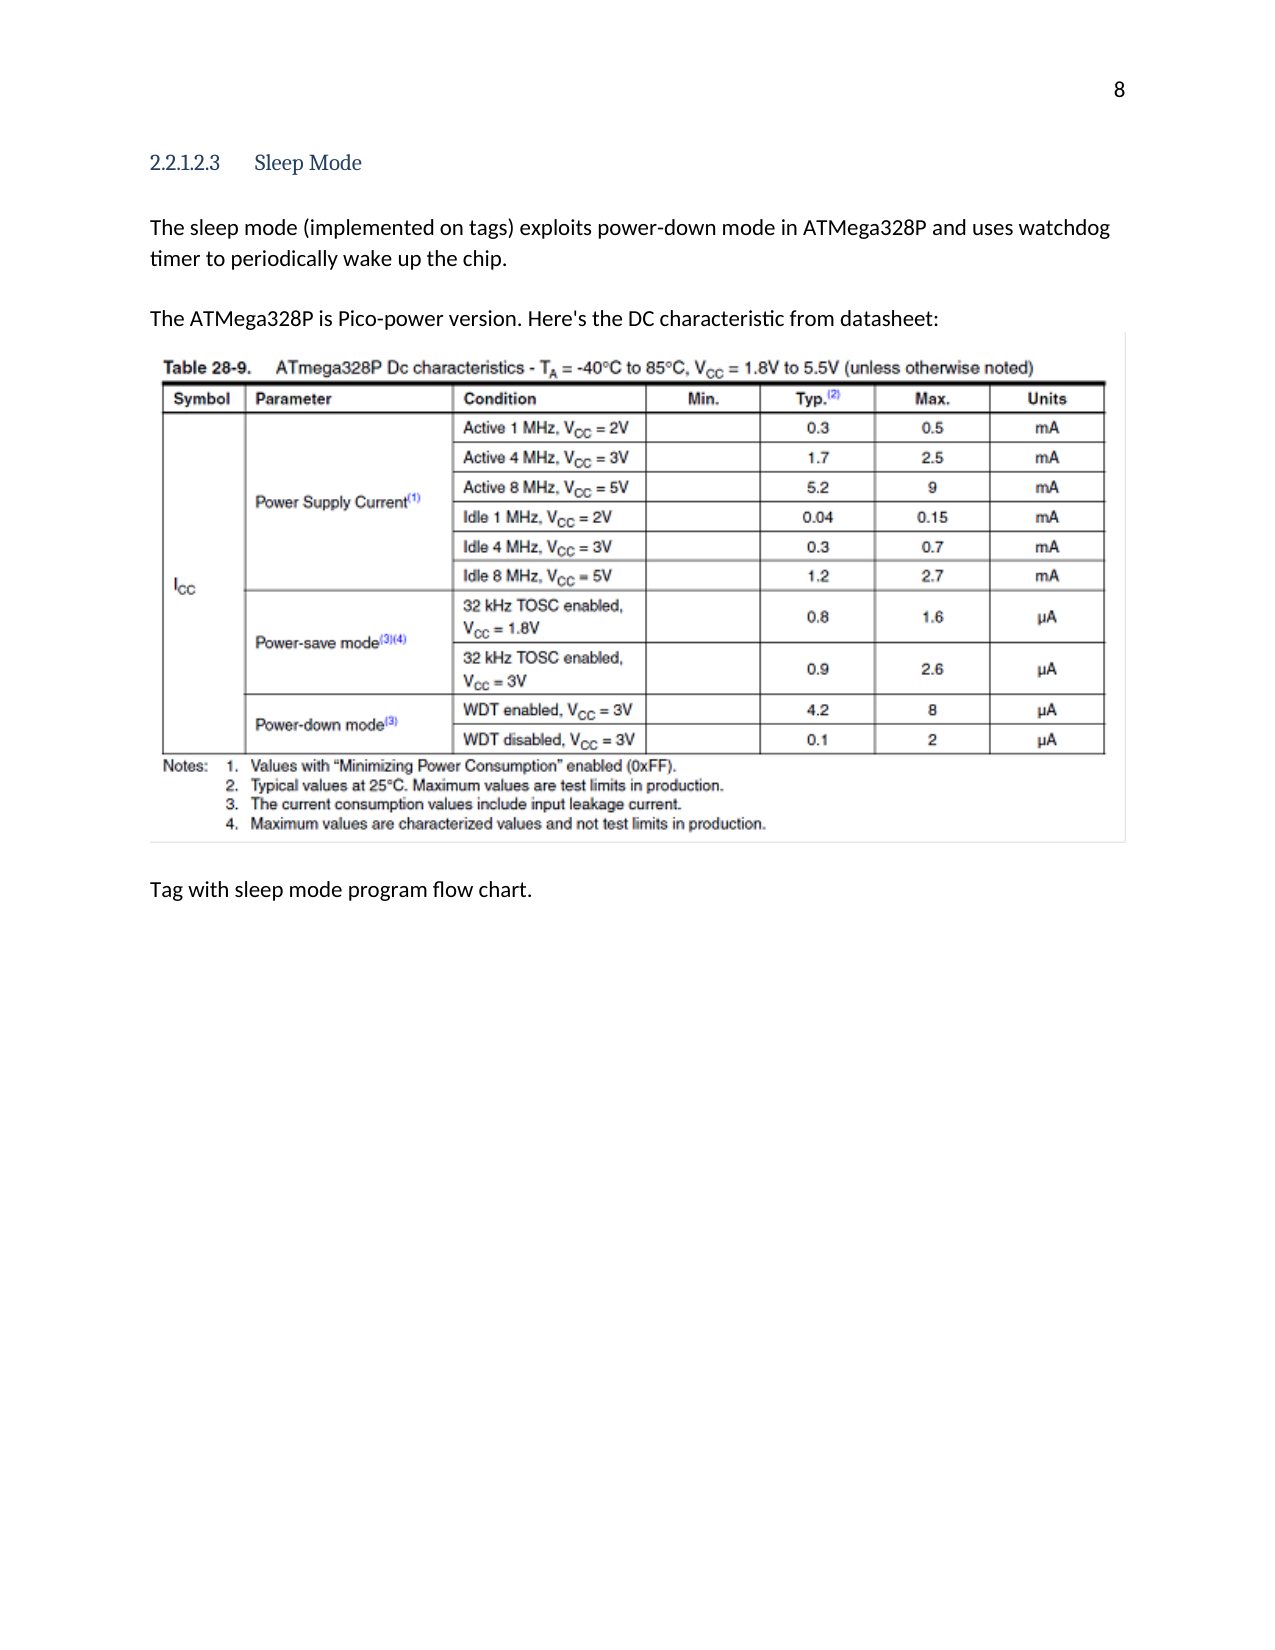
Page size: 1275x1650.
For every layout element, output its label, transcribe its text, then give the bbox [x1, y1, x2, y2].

text Tag with sleep mode program flow chart. [150, 872, 1125, 904]
text The sleep mode (implemented on tags) exploits power-down mode in ATMega328P and uses watchdog timer to periodically wake up the chip. [150, 209, 1125, 272]
picture [150, 332, 1127, 844]
text The ATMega328P is Pico-power version. Here's the DC characteristic from datasheet: [150, 301, 1125, 332]
subtitle Sleep Mode [150, 150, 1125, 176]
